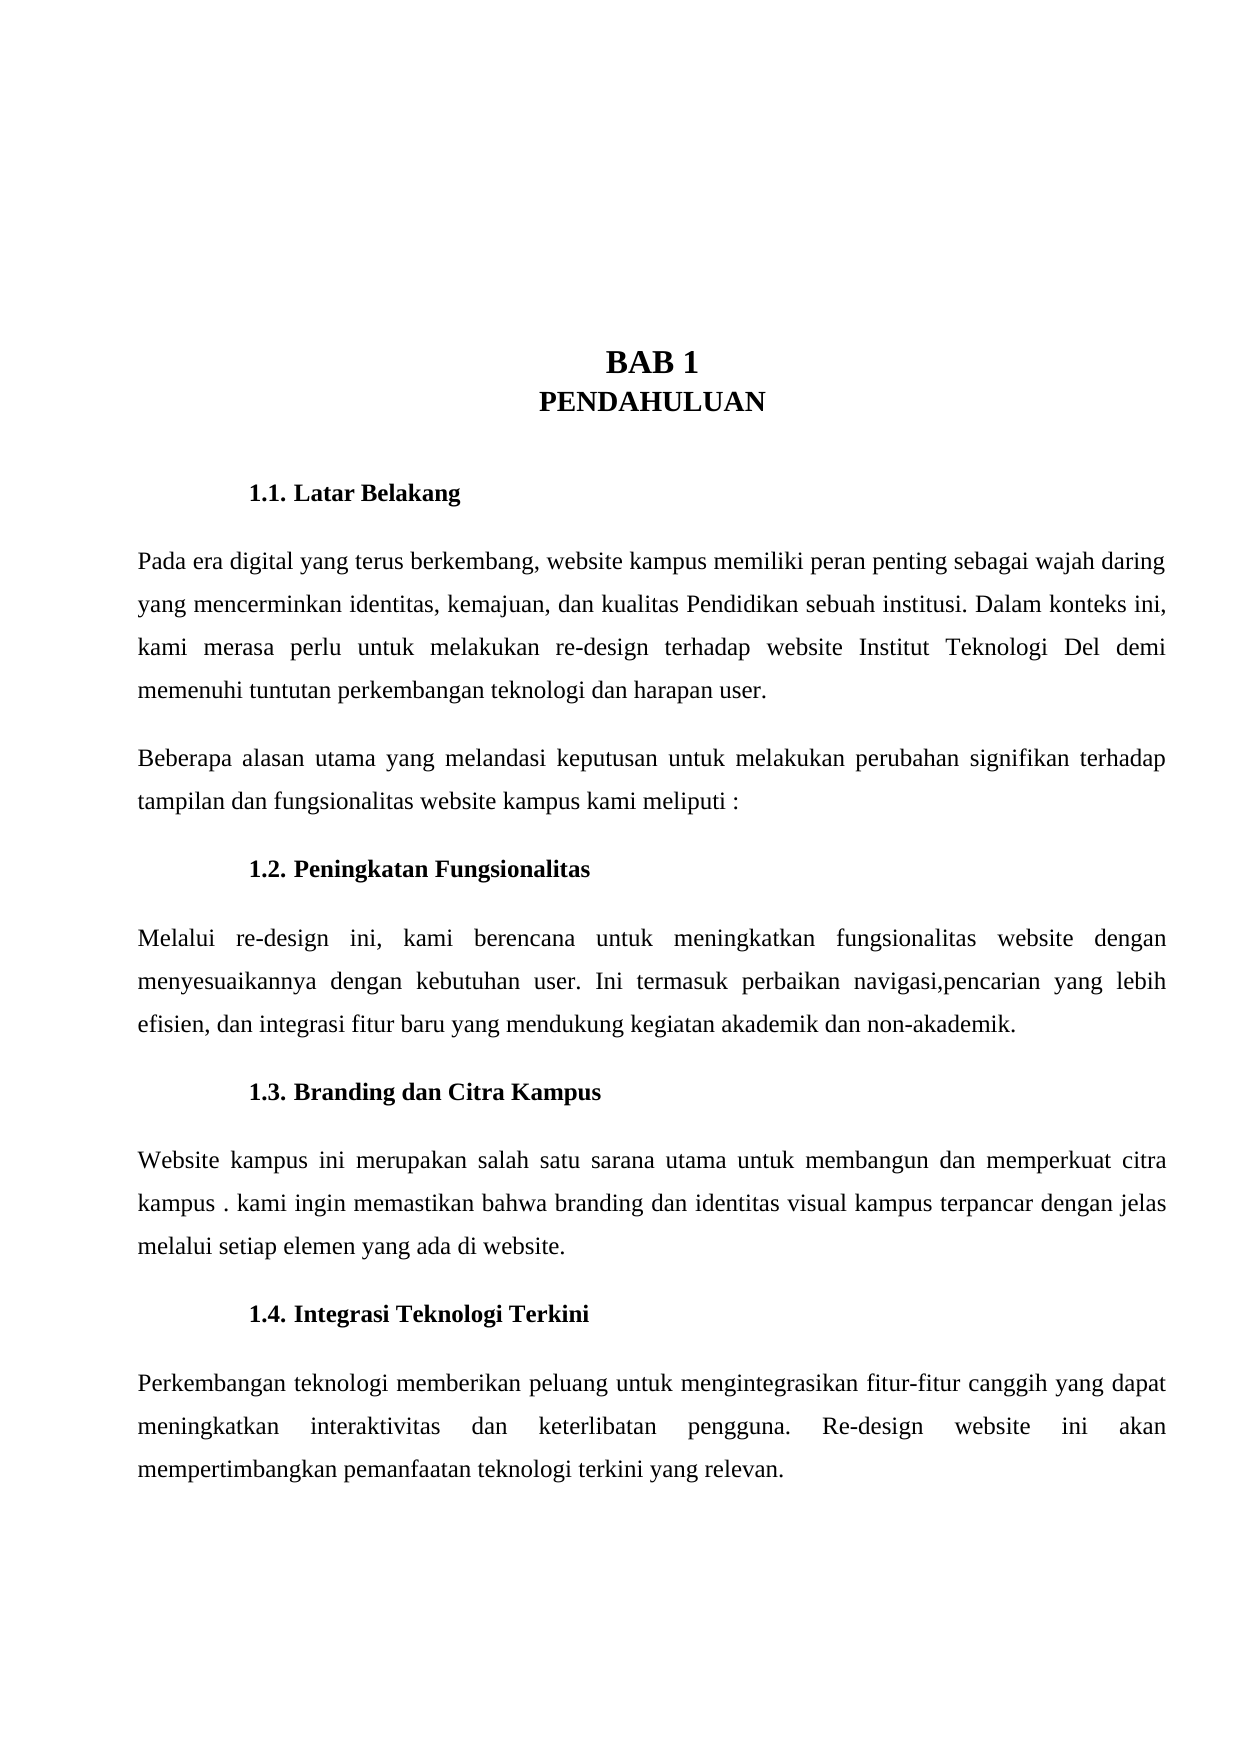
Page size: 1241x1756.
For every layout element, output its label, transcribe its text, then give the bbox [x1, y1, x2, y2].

list Branding dan Citra Kampus [249, 1077, 1167, 1106]
text Perkembangan teknologi memberikan peluang untuk mengintegrasikan fitur-fitur canggih yang dapat meningkatkan interaktivitas dan keterlibatan pengguna. Re-design website ini akan mempertimbangkan pemanfaatan teknologi terkini yang relevan. [137, 1368, 1167, 1483]
text Pada era digital yang terus berkembang, website kampus memiliki peran penting sebagai wajah daring yang mencerminkan identitas, kemajuan, dan kualitas Pendidikan sebuah institusi. Dalam konteks ini, kami merasa perlu untuk melakukan re-design terhadap website Institut Teknologi Del demi memenuhi tuntutan perkembangan teknologi dan harapan user. [137, 546, 1167, 704]
text Website kampus ini merupakan salah satu sarana utama untuk membangun dan memperkuat citra kampus . kami ingin memastikan bahwa branding dan identitas visual kampus terpancar dengan jelas melalui setiap elemen yang ada di website. [137, 1145, 1167, 1260]
subtitle Latar Belakang [249, 478, 1167, 506]
list Peningkatan Fungsionalitas [249, 854, 1167, 883]
subtitle PENDAHULUAN [137, 384, 1167, 417]
list Integrasi Teknologi Terkini [249, 1299, 1167, 1328]
text Beberapa alasan utama yang melandasi keputusan untuk melakukan perubahan signifikan terhadap tampilan dan fungsionalitas website kampus kami meliputi : [137, 743, 1167, 815]
text Melalui re-design ini, kami berencana untuk meningkatkan fungsionalitas website dengan menyesuaikannya dengan kebutuhan user. Ini termasuk perbaikan navigasi,pencarian yang lebih efisien, dan integrasi fitur baru yang mendukung kegiatan akademik dan non-akademik. [137, 923, 1167, 1038]
subtitle BAB 1 [137, 343, 1167, 381]
